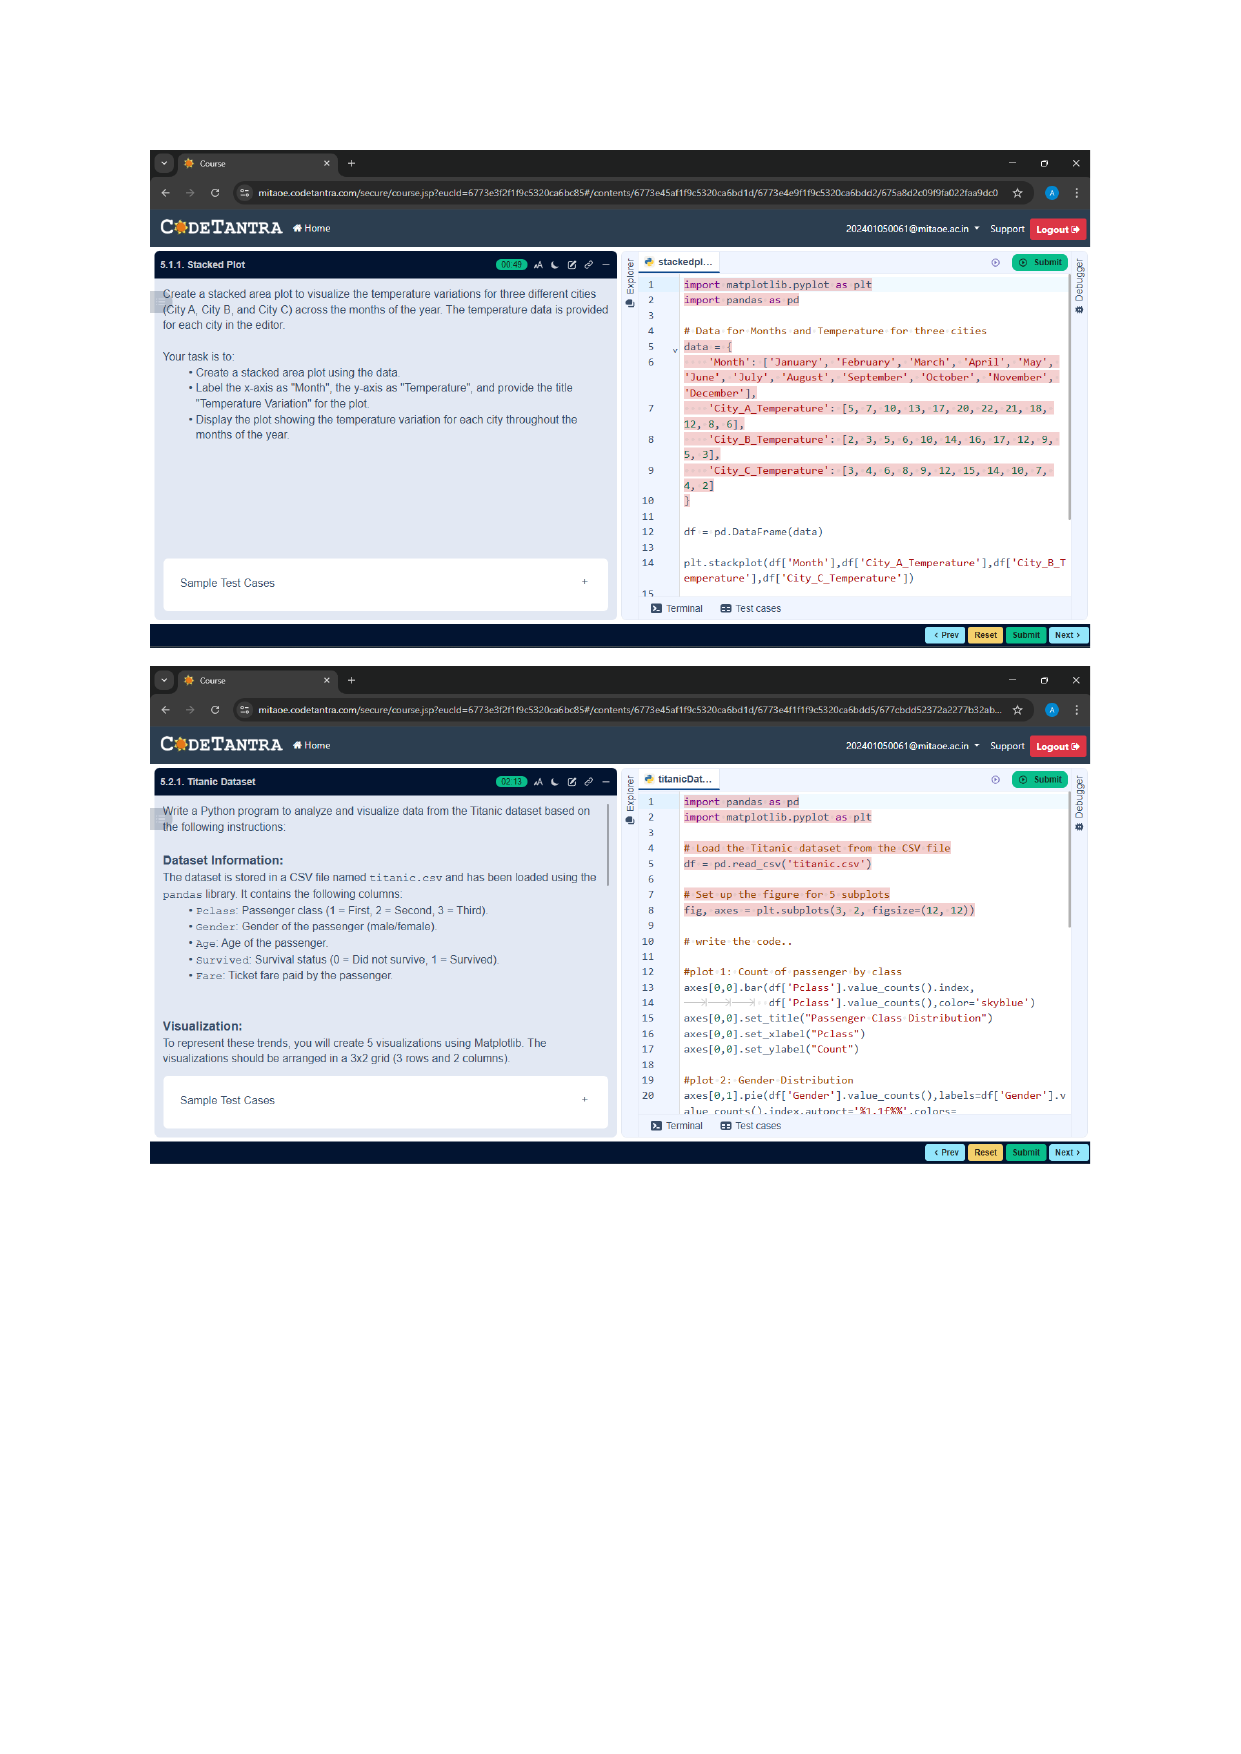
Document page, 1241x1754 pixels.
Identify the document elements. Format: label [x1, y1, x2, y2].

picture [150, 666, 1091, 1164]
picture [150, 150, 1091, 648]
